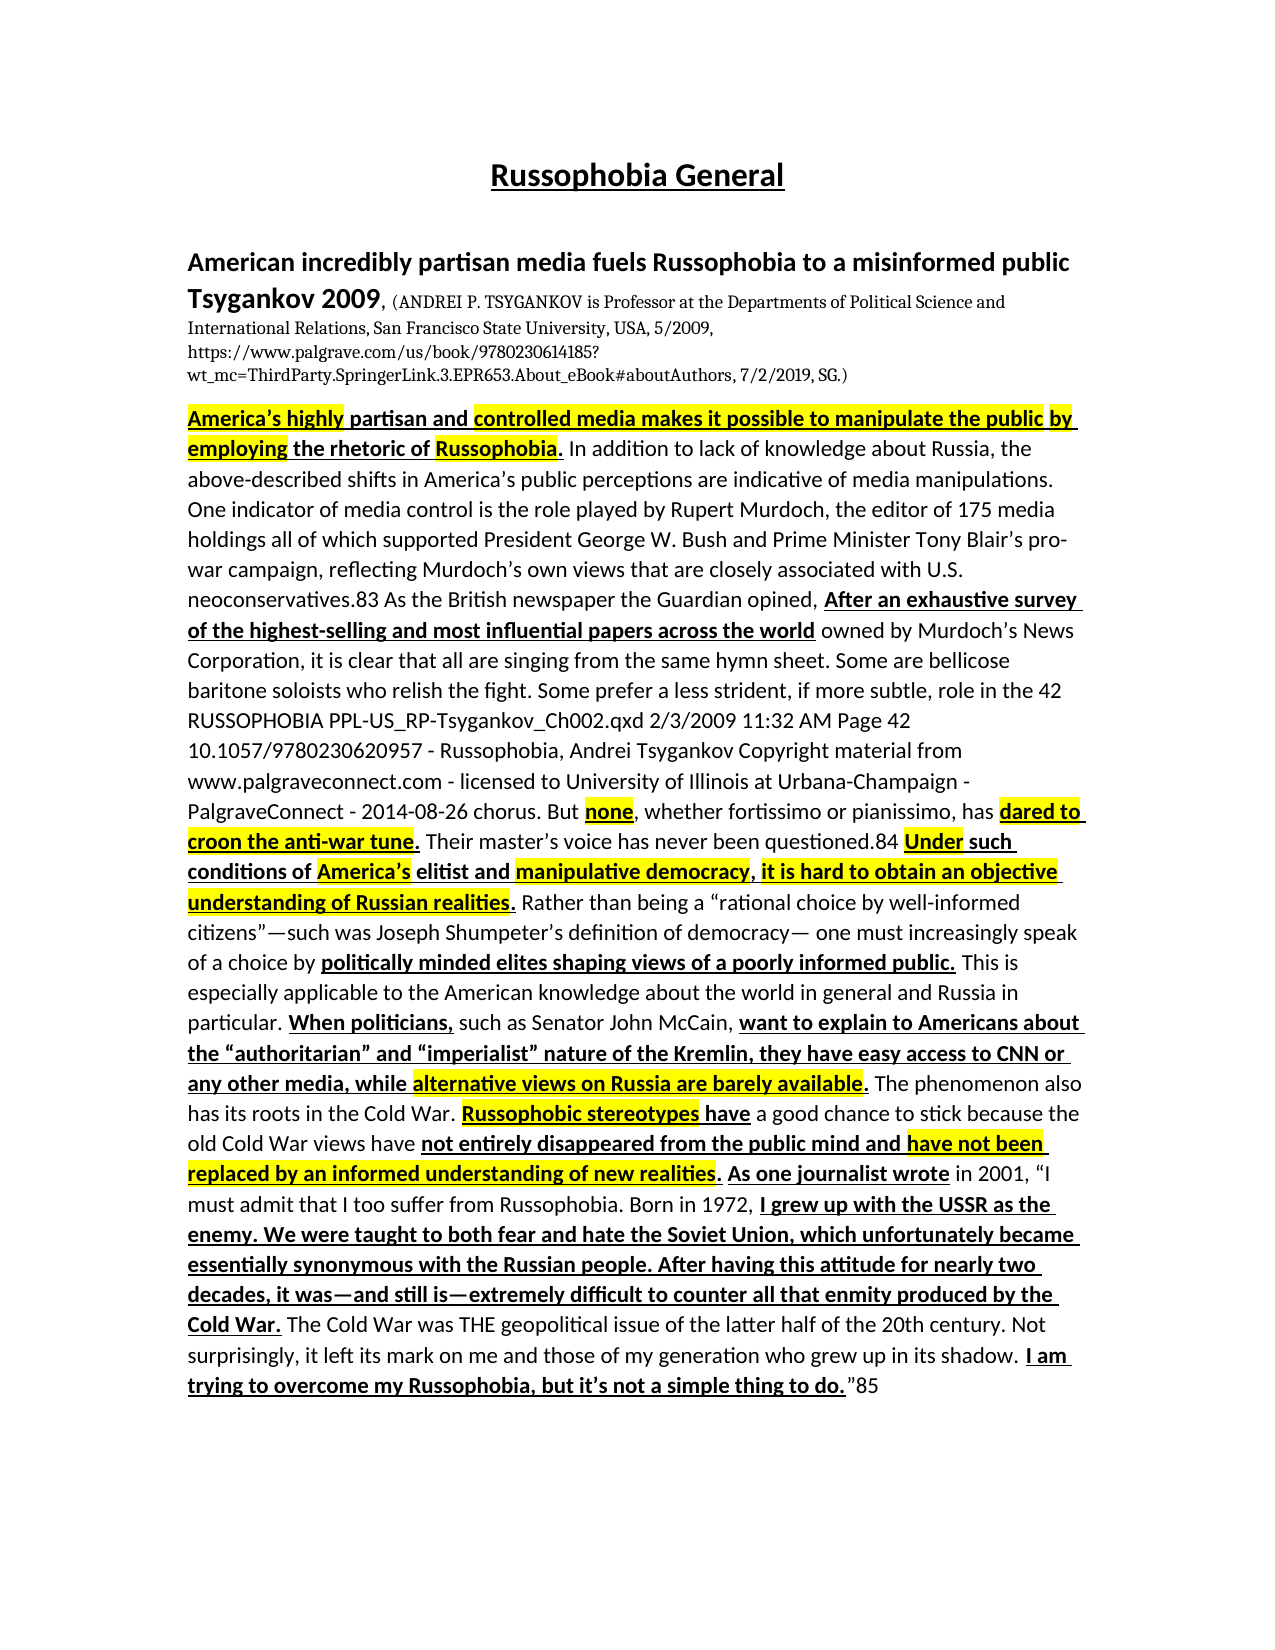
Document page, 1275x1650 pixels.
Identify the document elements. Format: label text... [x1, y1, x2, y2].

text Tsygankov 2009, (ANDREI P. TSYGANKOV is Professor at the Departments of Political Science and International Relations, San Francisco State University, USA, 5/2009, https://www.palgrave.com/us/book/9780230614185?wt_mc=ThirdParty.SpringerLink.3.EPR653.About_eBook#aboutAuthors, 7/2/2019, SG.) [187, 281, 1087, 386]
subtitle American incredibly partisan media fuels Russophobia to a misinformed public [187, 245, 1087, 278]
subtitle Russophobia General [187, 154, 1087, 195]
text America’s highly partisan and controlled media makes it possible to manipulate the public by employing the rhetoric of Russophobia. In addition to lack of knowledge about Russia, the above-described shifts in America’s public perceptions are indicative of media manipulations. One indicator of media control is the role played by Rupert Murdoch, the editor of 175 media holdings all of which supported President George W. Bush and Prime Minister Tony Blair’s pro-war campaign, reflecting Murdoch’s own views that are closely associated with U.S. neoconservatives.83 As the British newspaper the Guardian opined, After an exhaustive survey of the highest-selling and most influential papers across the world owned by Murdoch’s News Corporation, it is clear that all are singing from the same hymn sheet. Some are bellicose baritone soloists who relish the fight. Some prefer a less strident, if more subtle, role in the 42 RUSSOPHOBIA PPL-US_RP-Tsygankov_Ch002.qxd 2/3/2009 11:32 AM Page 42 10.1057/9780230620957 - Russophobia, Andrei Tsygankov Copyright material from www.palgraveconnect.com - licensed to University of Illinois at Urbana-Champaign - PalgraveConnect - 2014-08-26 chorus. But none, whether fortissimo or pianissimo, has dared to croon the anti-war tune. Their master’s voice has never been questioned.84 Under such conditions of America’s elitist and manipulative democracy, it is hard to obtain an objective understanding of Russian realities. Rather than being a “rational choice by well-informed citizens”—such was Joseph Shumpeter’s definition of democracy— one must increasingly speak of a choice by politically minded elites shaping views of a poorly informed public. This is especially applicable to the American knowledge about the world in general and Russia in particular. When politicians, such as Senator John McCain, want to explain to Americans about the “authoritarian” and “imperialist” nature of the Kremlin, they have easy access to CNN or any other media, while alternative views on Russia are barely available. The phenomenon also has its roots in the Cold War. Russophobic stereotypes have a good chance to stick because the old Cold War views have not entirely disappeared from the public mind and have not been replaced by an informed understanding of new realities. As one journalist wrote in 2001, “I must admit that I too suffer from Russophobia. Born in 1972, I grew up with the USSR as the enemy. We were taught to both fear and hate the Soviet Union, which unfortunately became essentially synonymous with the Russian people. After having this attitude for nearly two decades, it was—and still is—extremely difficult to counter all that enmity produced by the Cold War. The Cold War was THE geopolitical issue of the latter half of the 20th century. Not surprisingly, it left its mark on me and those of my generation who grew up in its shadow. I am trying to overcome my Russophobia, but it’s not a simple thing to do.”85 [187, 404, 1087, 1399]
